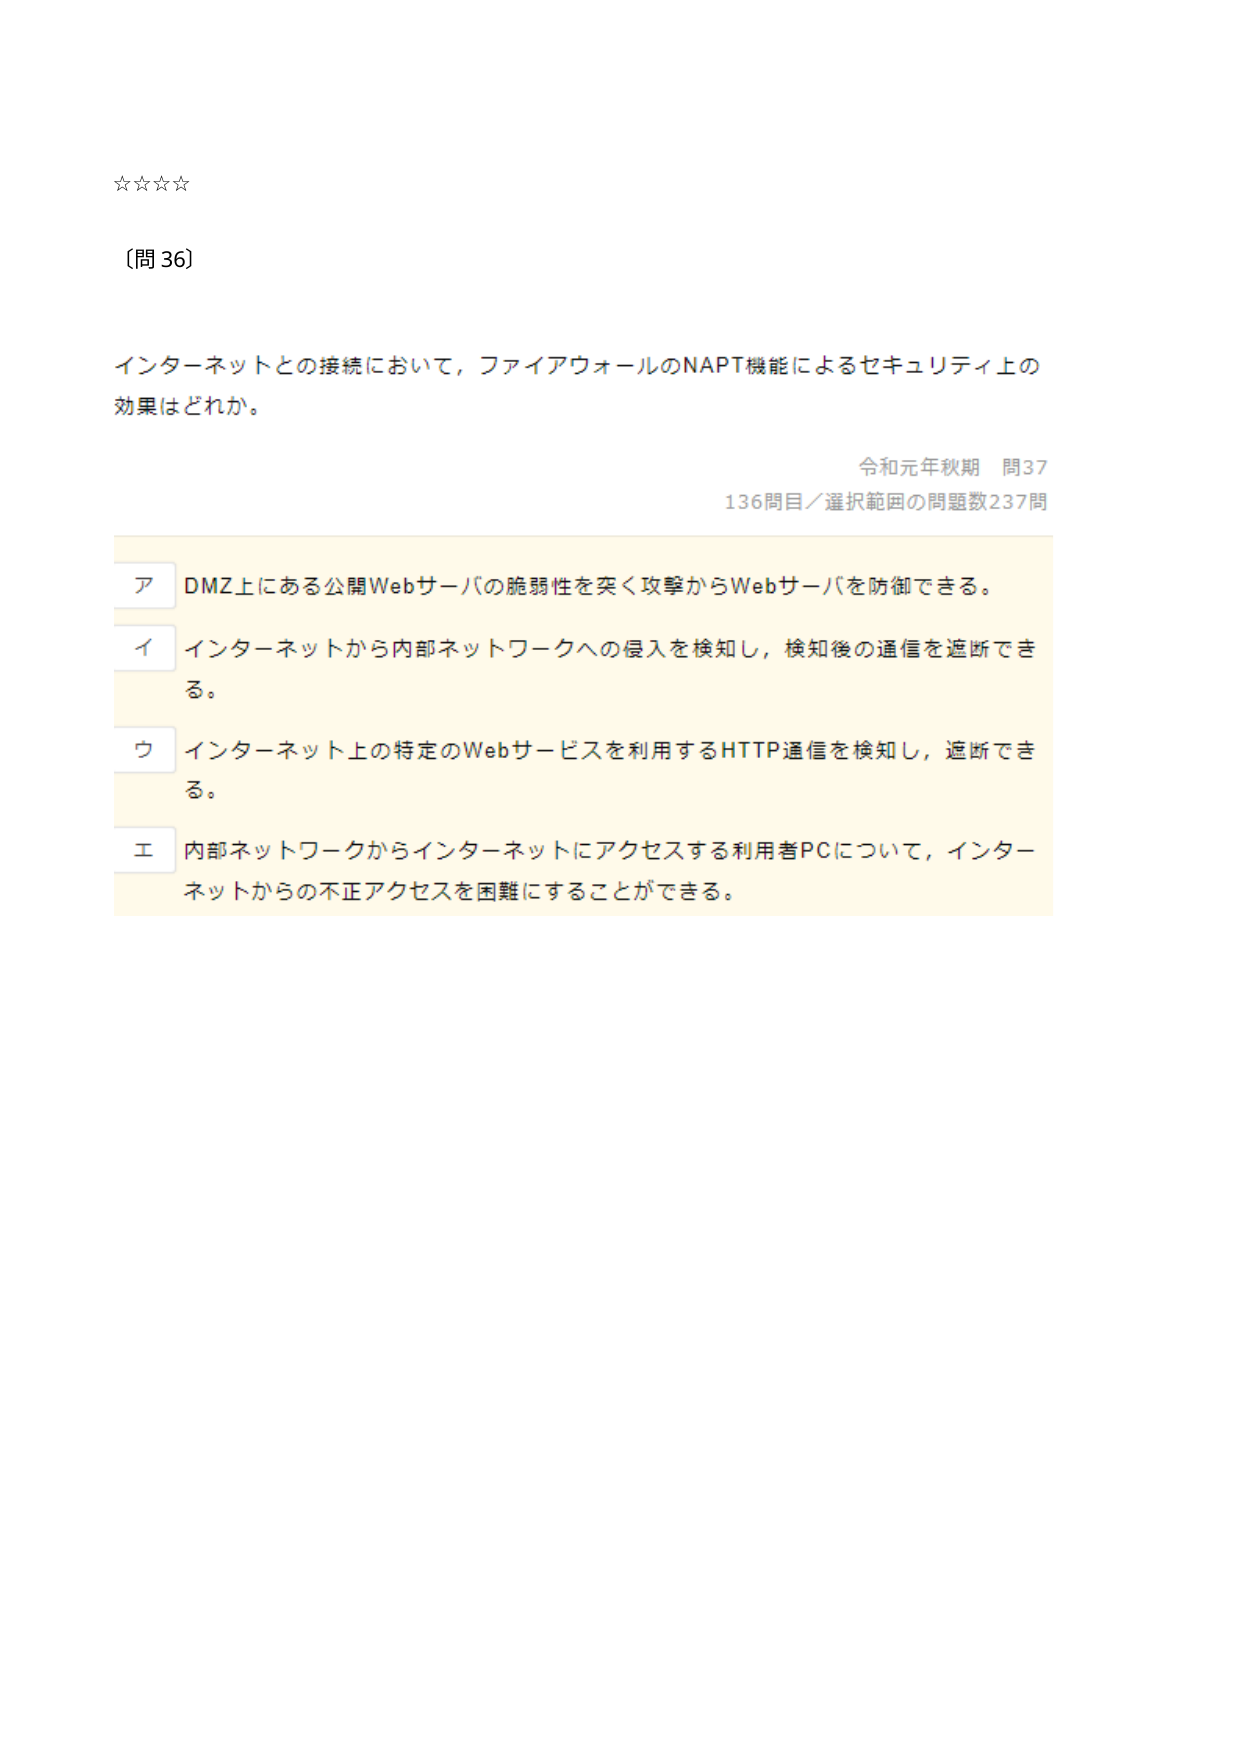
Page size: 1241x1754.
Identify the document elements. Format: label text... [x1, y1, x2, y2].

picture [114, 352, 1054, 916]
text ☆☆☆☆ [112, 164, 1128, 202]
text 〔問36〕 [112, 239, 1128, 277]
